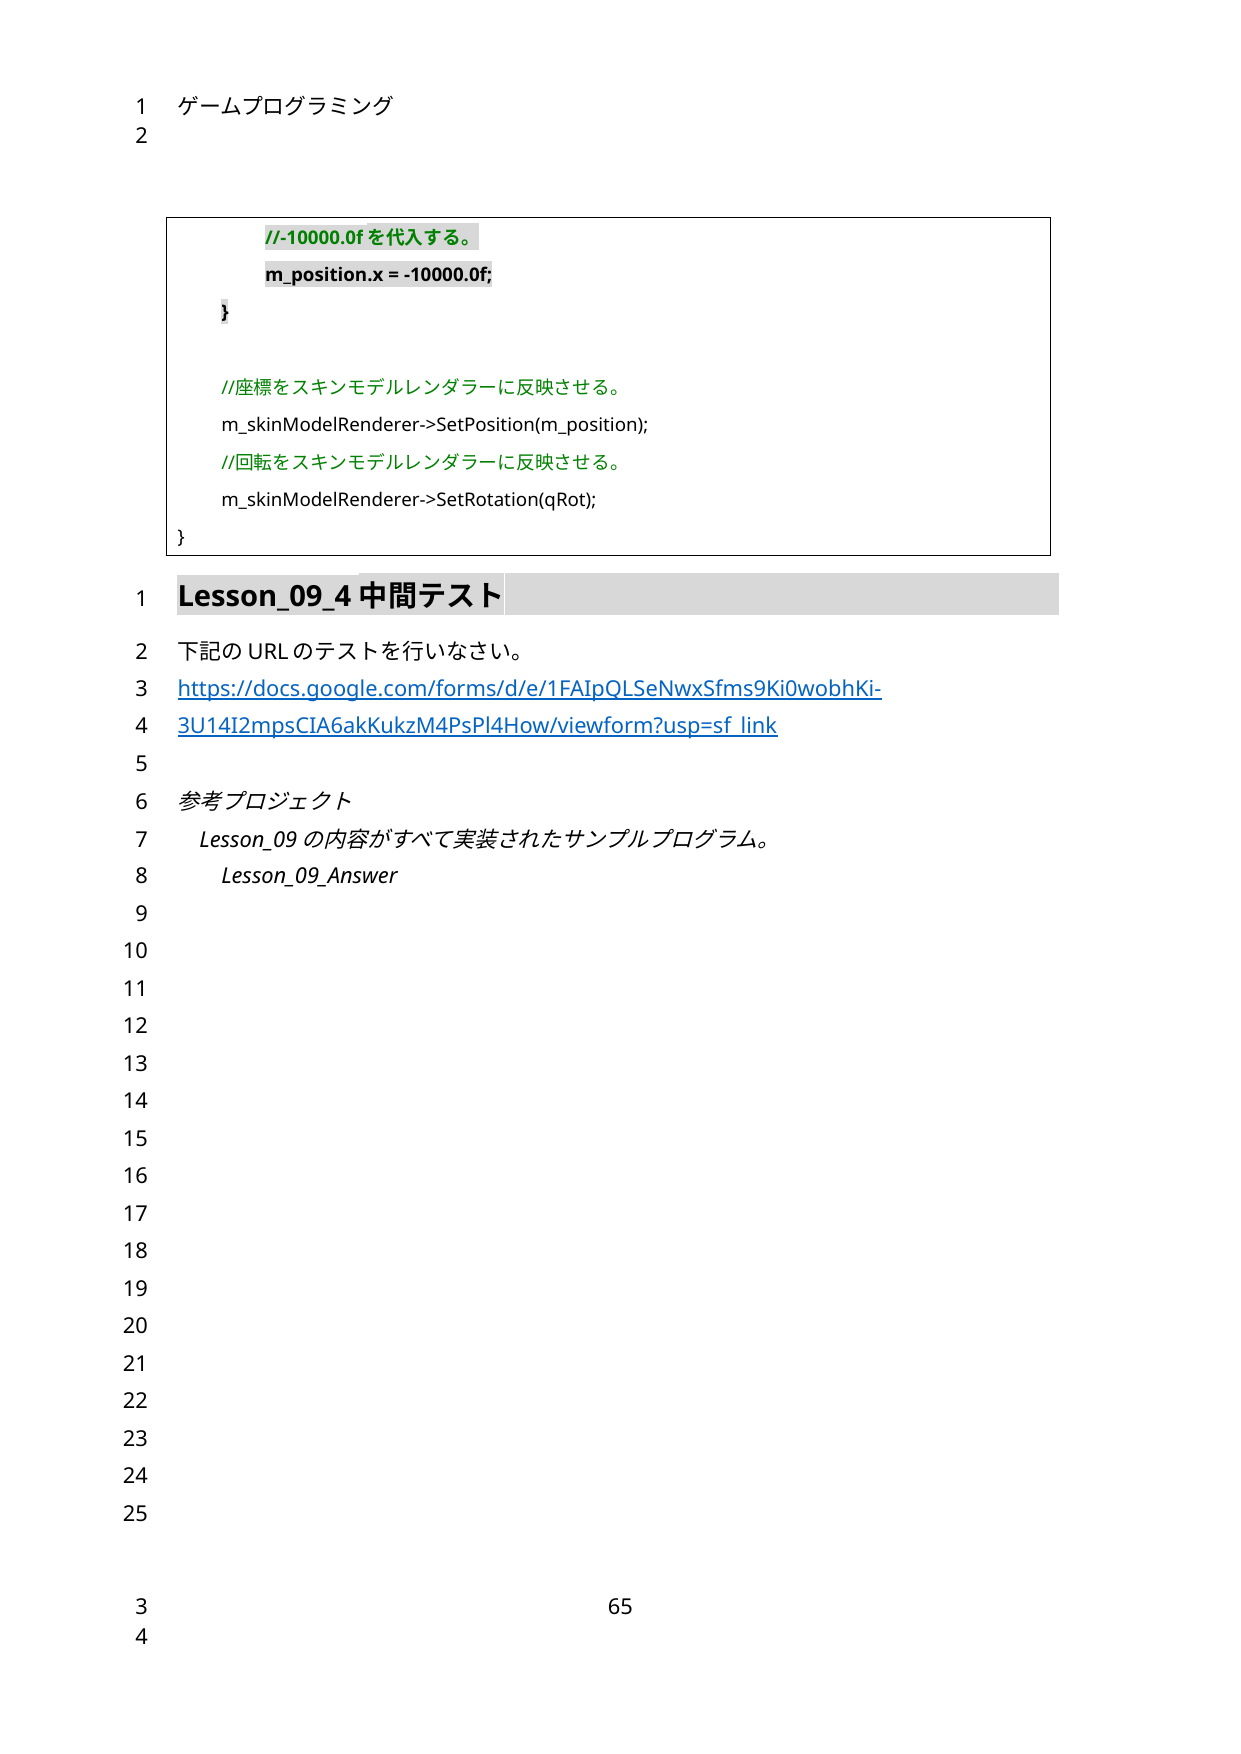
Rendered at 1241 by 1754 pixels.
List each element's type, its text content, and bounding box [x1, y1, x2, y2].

subtitle Lesson_09_4 中間テスト [177, 556, 1063, 631]
text Lesson_09_Answer [177, 856, 1063, 894]
text https://docs.google.com/forms/d/e/1FAIpQLSeNwxSfms9Ki0wobhKi-3U14I2mpsCIA6akKukzM4PsPl4How/viewform?usp=sf_link [177, 669, 1063, 744]
text 参考プロジェクト [177, 781, 1063, 819]
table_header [167, 218, 1050, 555]
text Lesson_09の内容がすべて実装されたサンプルプログラム。 [177, 819, 1063, 856]
text 下記のURLのテストを行いなさい。 [177, 631, 1063, 669]
